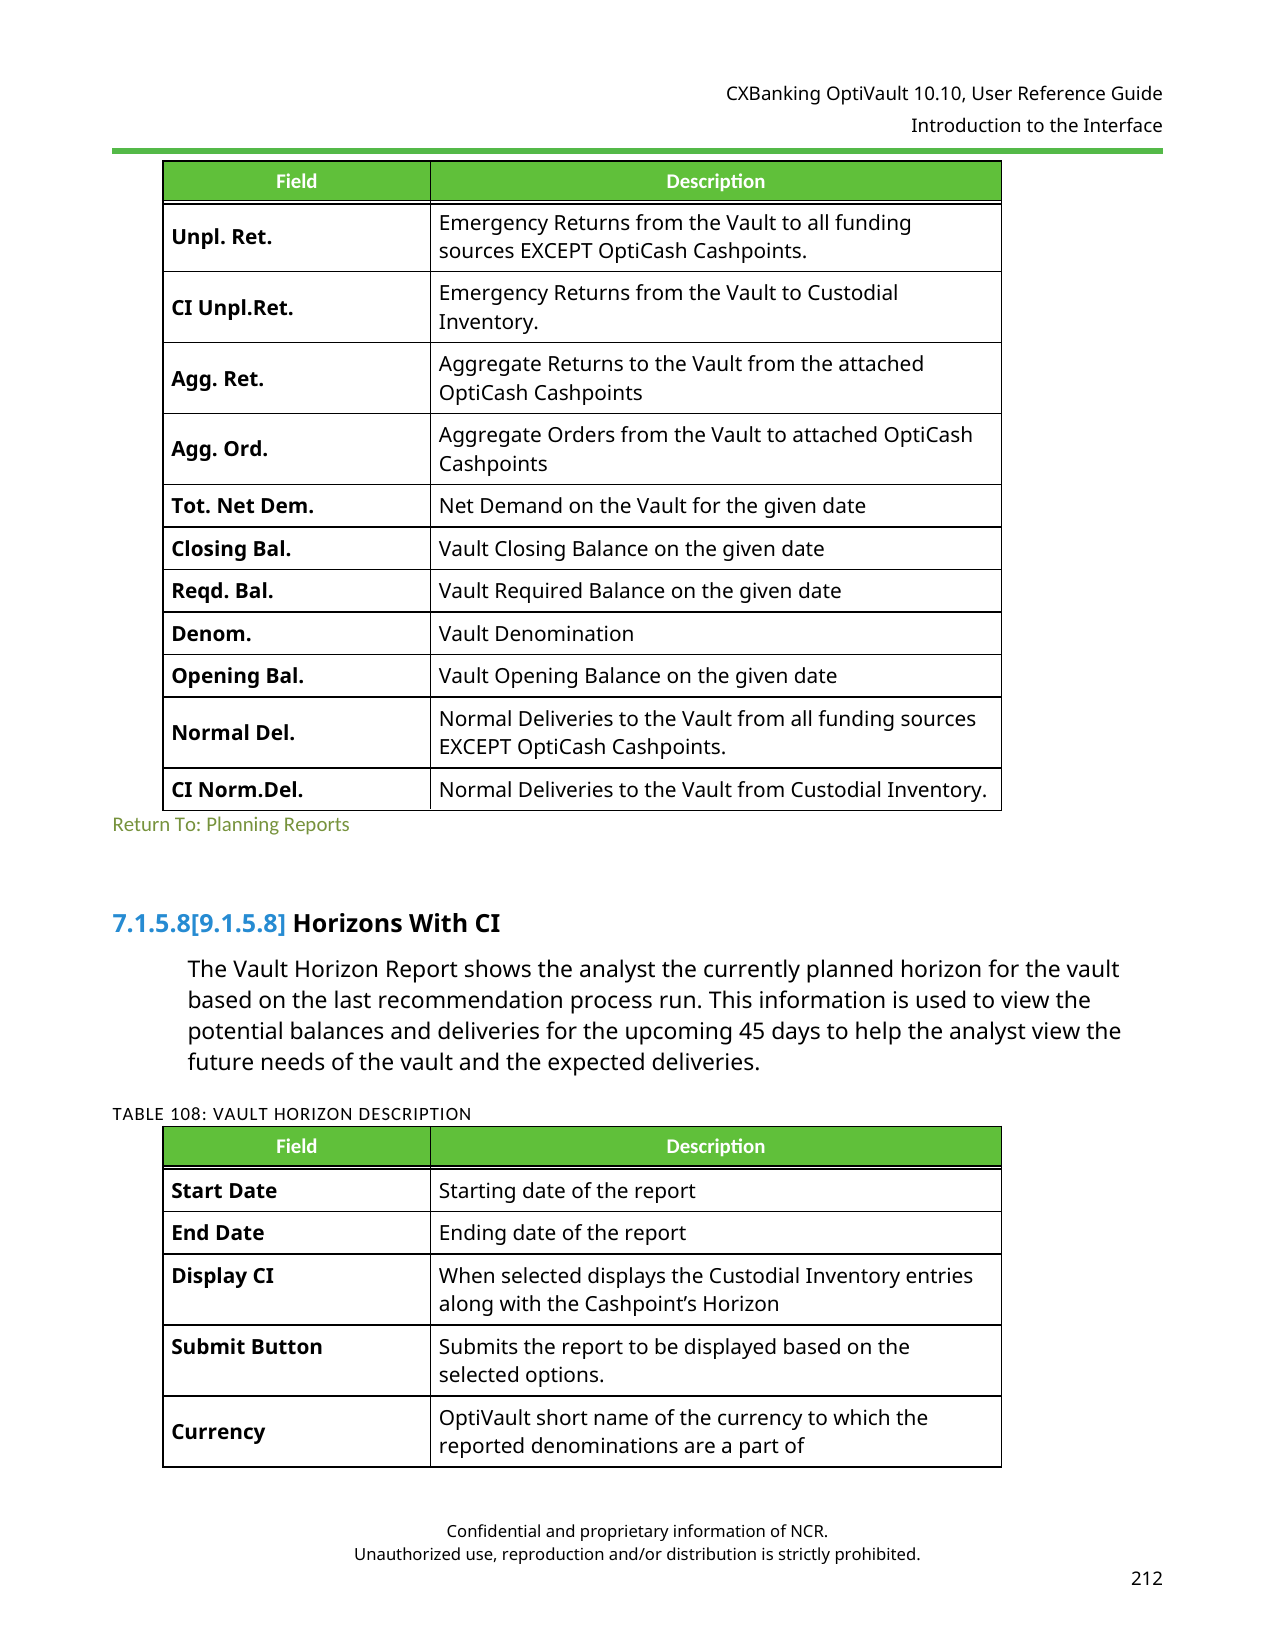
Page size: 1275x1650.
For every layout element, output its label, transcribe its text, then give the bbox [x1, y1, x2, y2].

subtitle Horizons With CI [112, 906, 1163, 940]
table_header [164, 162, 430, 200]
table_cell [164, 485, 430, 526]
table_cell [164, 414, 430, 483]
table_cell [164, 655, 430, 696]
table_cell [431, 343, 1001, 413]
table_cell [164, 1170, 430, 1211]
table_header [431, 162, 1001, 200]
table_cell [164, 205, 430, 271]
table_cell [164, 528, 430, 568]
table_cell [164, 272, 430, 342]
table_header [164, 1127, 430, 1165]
text Return To: Planning Reports [112, 811, 1163, 836]
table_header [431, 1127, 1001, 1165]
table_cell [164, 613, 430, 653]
text The Vault Horizon Report shows the analyst the currently planned horizon for the vault based on the last recommendation process run. This information is used to view the potential balances and deliveries for the upcoming 45 days to help the analyst view the future needs of the vault and the expected deliveries. [187, 953, 1163, 1078]
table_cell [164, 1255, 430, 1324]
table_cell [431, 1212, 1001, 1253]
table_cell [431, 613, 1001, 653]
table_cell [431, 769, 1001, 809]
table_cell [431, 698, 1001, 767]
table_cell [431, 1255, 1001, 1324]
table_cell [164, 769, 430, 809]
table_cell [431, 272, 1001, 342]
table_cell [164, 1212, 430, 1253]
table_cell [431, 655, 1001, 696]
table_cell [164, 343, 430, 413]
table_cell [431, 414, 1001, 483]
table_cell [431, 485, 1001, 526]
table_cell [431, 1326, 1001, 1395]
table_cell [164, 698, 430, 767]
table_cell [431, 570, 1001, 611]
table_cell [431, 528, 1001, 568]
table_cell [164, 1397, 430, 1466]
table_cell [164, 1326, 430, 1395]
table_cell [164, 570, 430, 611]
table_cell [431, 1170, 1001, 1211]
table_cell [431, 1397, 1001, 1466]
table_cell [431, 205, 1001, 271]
